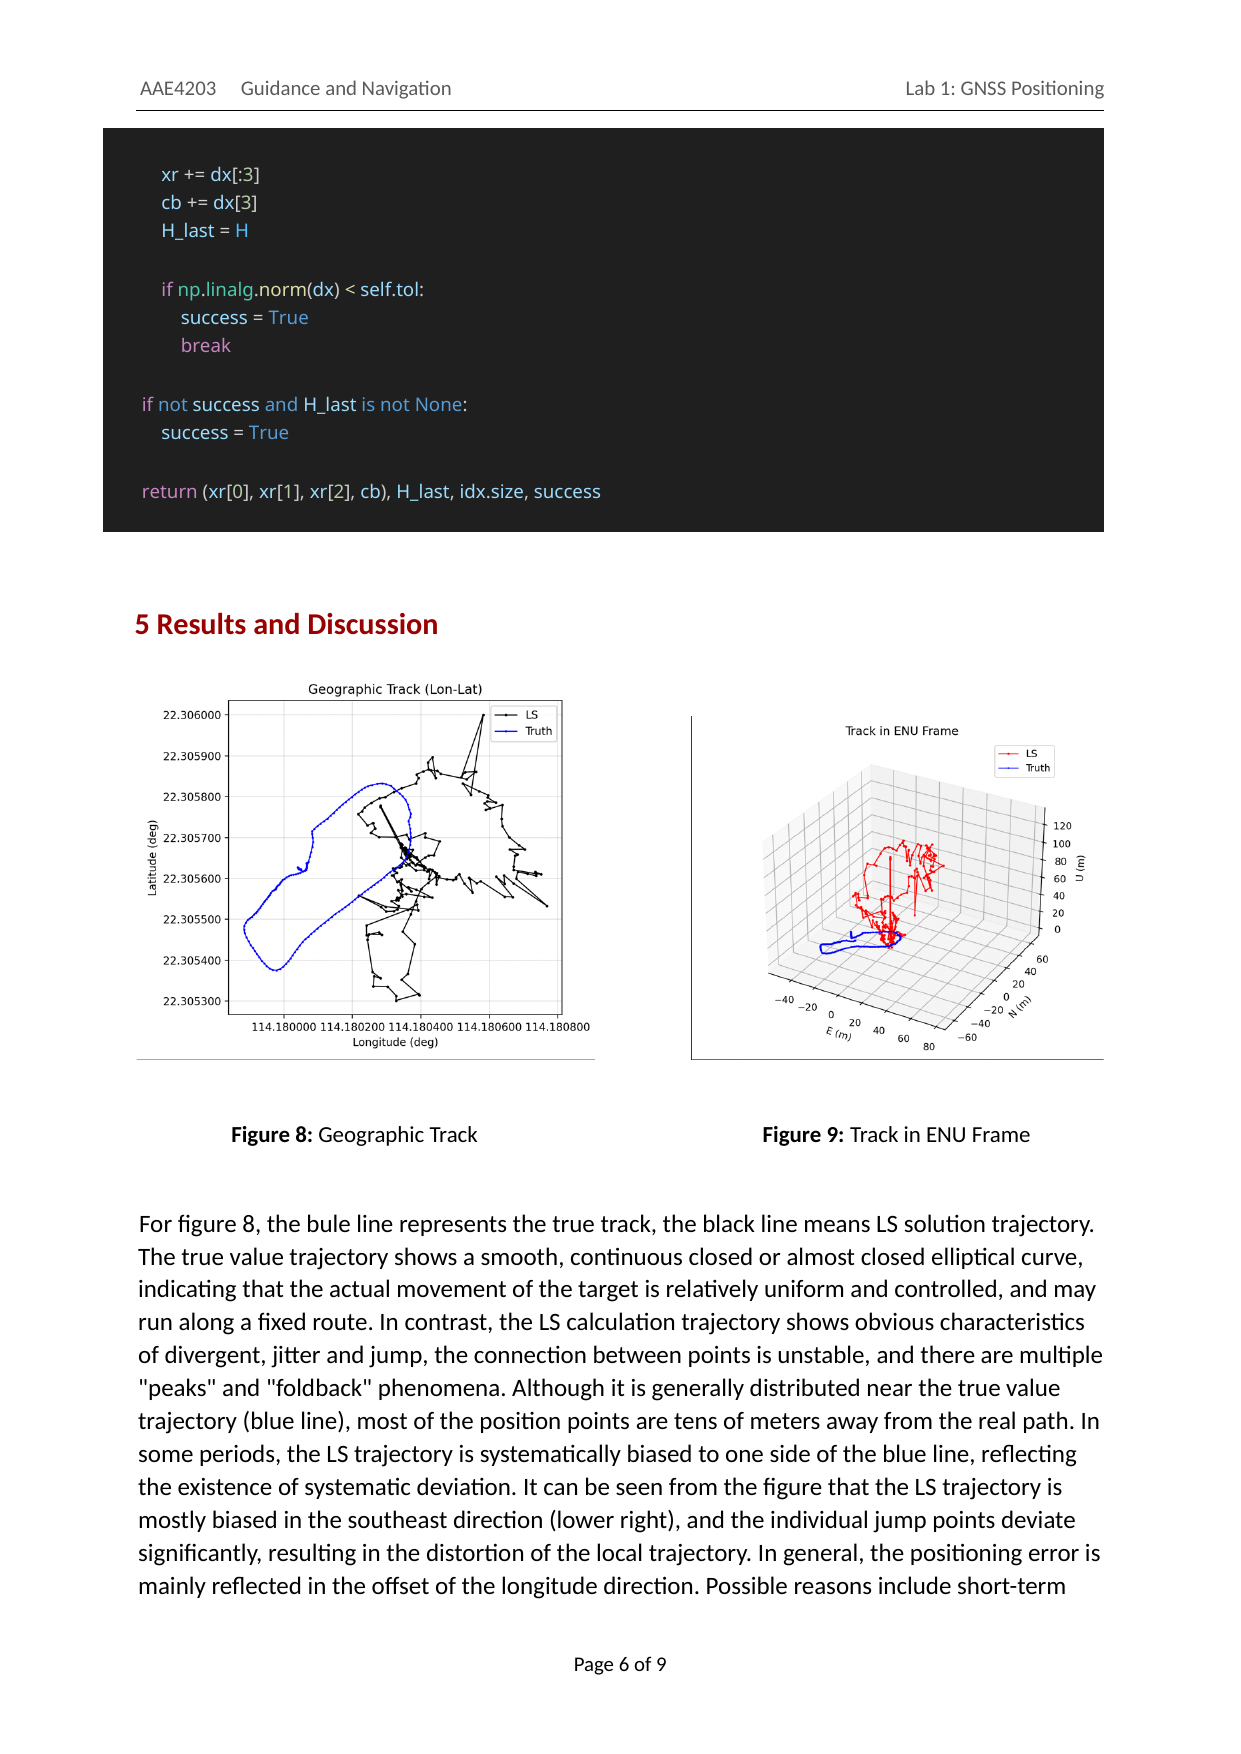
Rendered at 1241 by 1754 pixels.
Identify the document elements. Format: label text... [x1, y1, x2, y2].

text break [103, 330, 1104, 358]
subtitle 5 Results and Discussion [134, 605, 1104, 642]
text cb += dx[3] [103, 187, 1104, 215]
text xr += dx[:3] [103, 159, 1104, 187]
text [103, 1208, 1104, 1600]
text if not success and H_last is not None: [103, 389, 1104, 417]
picture [691, 716, 1104, 1060]
text return (xr[0], xr[1], xr[2], cb), H_last, idx.size, success [103, 476, 1104, 504]
text Figure 8: Geographic Track Figure 9: Track in ENU Frame [103, 1120, 1104, 1148]
text if np.linalg.norm(dx) < self.tol: [103, 274, 1104, 302]
text H_last = H [103, 215, 1104, 243]
text success = True [103, 302, 1104, 330]
picture [136, 673, 595, 1060]
text success = True [103, 417, 1104, 445]
